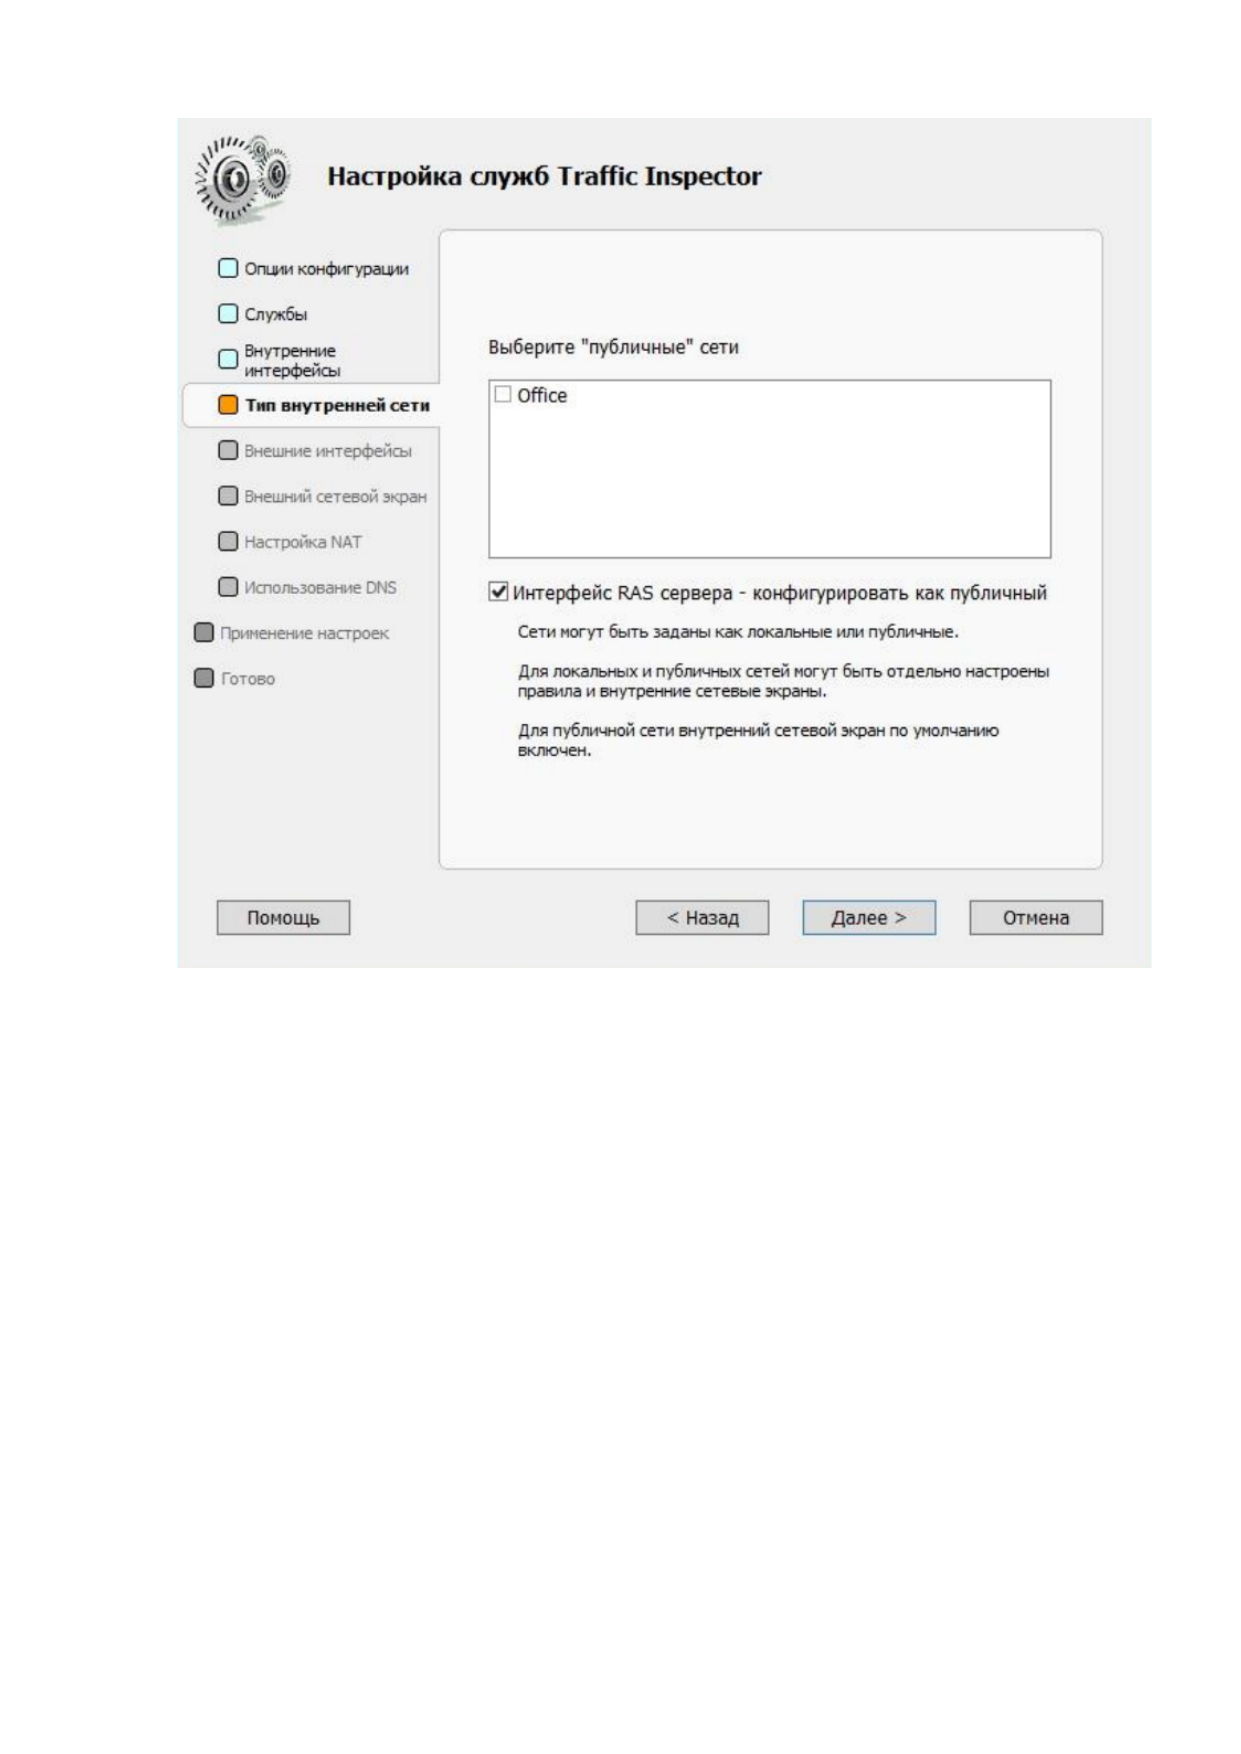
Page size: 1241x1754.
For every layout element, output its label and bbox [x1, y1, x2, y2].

picture [177, 118, 1152, 968]
